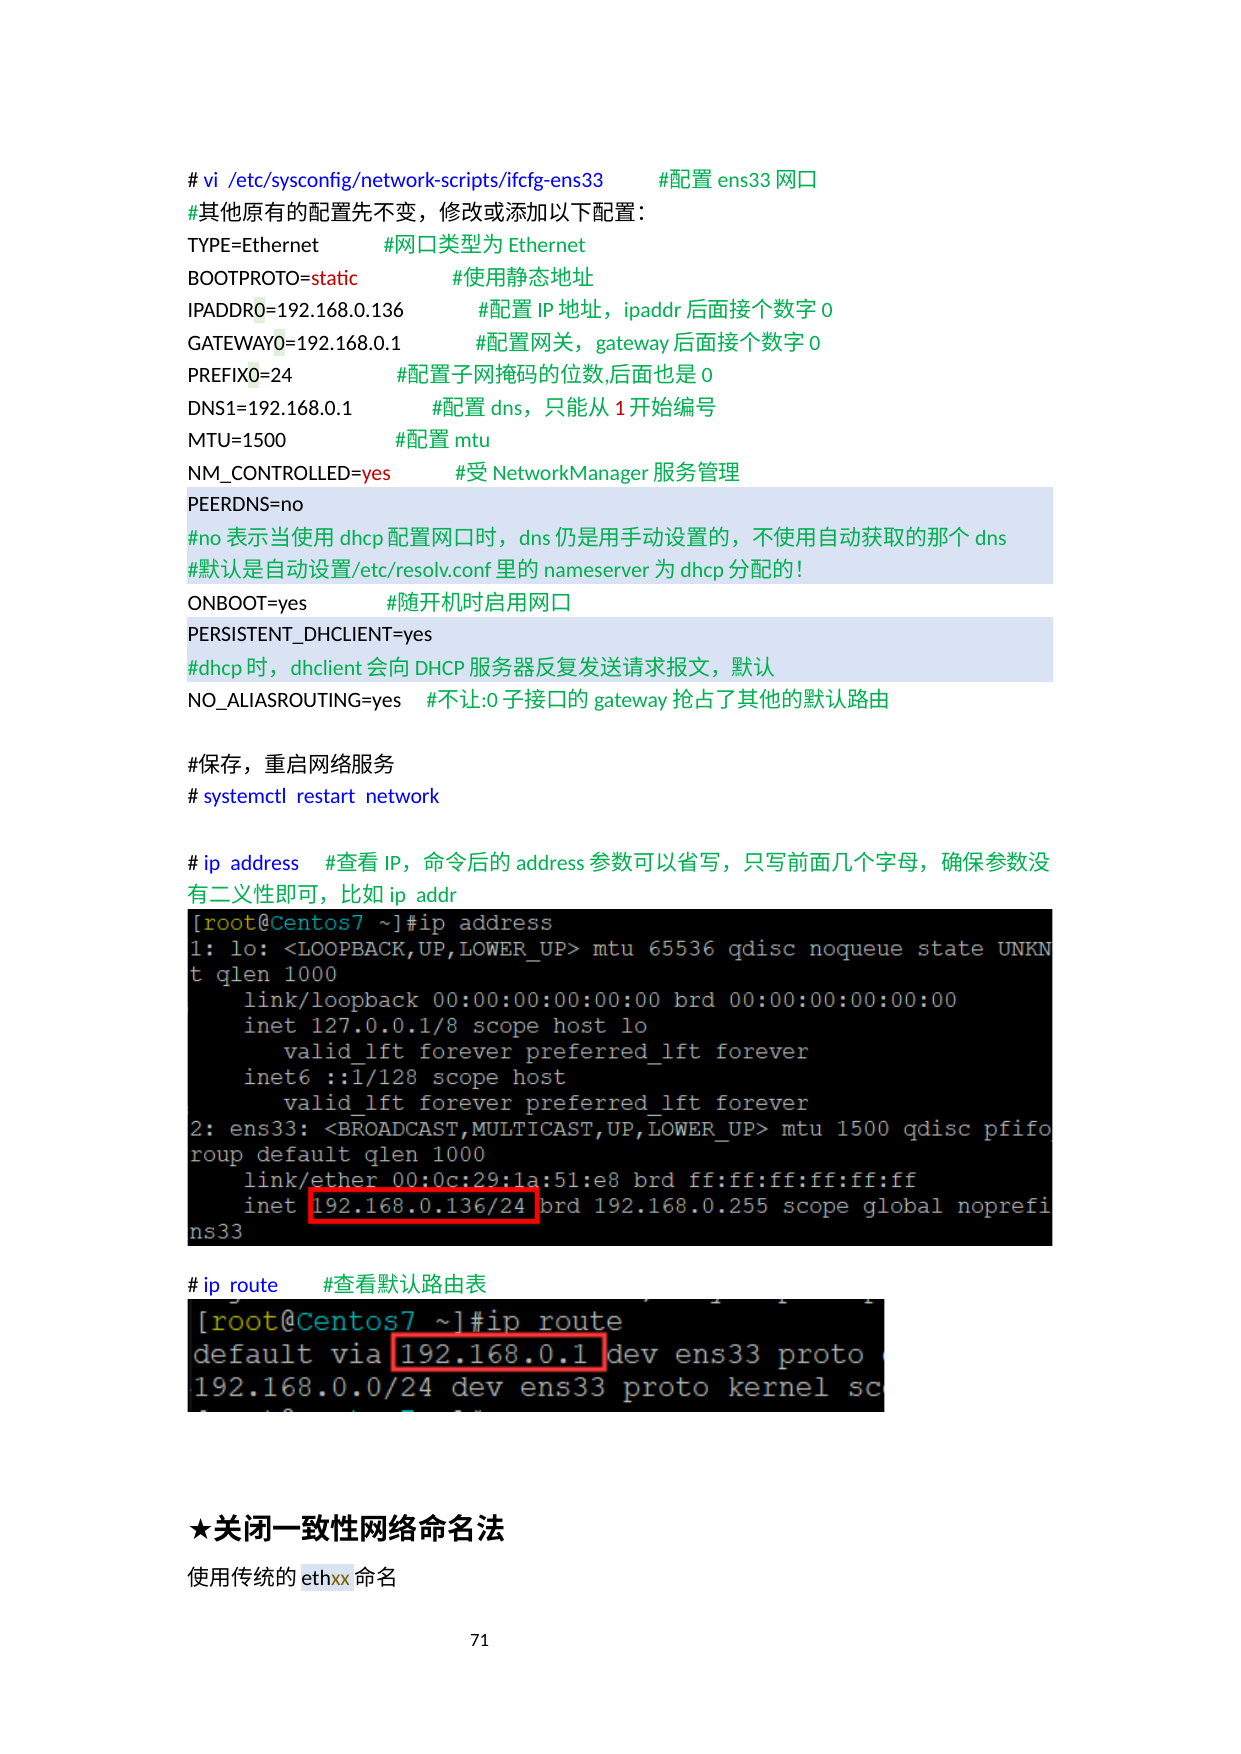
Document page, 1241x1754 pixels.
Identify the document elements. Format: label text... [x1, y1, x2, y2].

text BOOTPROTO=static #使用静态地址 [187, 259, 1053, 292]
text PERSISTENT_DHCLIENT=yes [187, 617, 1053, 649]
text #dhcp时，dhclient会向DHCP服务器反复发送请求报文，默认 [187, 649, 1053, 682]
text MTU=1500 #配置mtu [187, 422, 1053, 454]
text NM_CONTROLLED=yes #受NetworkManager服务管理 [187, 454, 1053, 487]
text GATEWAY0=192.168.0.1 #配置网关，gateway后面接个数字0 [187, 324, 1053, 357]
text #no表示当使用dhcp配置网口时，dns仍是用手动设置的，不使用自动获取的那个dns [187, 519, 1053, 552]
text DNS1=192.168.0.1 #配置dns，只能从1开始编号 [187, 389, 1053, 422]
picture [187, 1299, 885, 1412]
picture [187, 909, 1053, 1246]
text TYPE=Ethernet #网口类型为Ethernet [187, 227, 1053, 259]
text ★关闭一致性网络命名法 [187, 1494, 1053, 1559]
text # ip route #查看默认路由表 [187, 1267, 1053, 1299]
text #其他原有的配置先不变，修改或添加以下配置： [187, 194, 1053, 227]
text # vi /etc/sysconfig/network-scripts/ifcfg-ens33 #配置ens33网口 [187, 162, 1053, 194]
text #保存，重启网络服务 [187, 747, 1053, 779]
text # systemctl restart network [187, 779, 1053, 812]
text 使用传统的ethxx命名 [187, 1559, 1053, 1592]
text # ip address #查看IP，命令后的address参数可以省写，只写前面几个字母，确保参数没有二义性即可，比如 ip addr [187, 844, 1053, 909]
text #默认是自动设置/etc/resolv.conf里的nameserver为dhcp分配的！ [187, 552, 1053, 584]
text PREFIX0=24 #配置子网掩码的位数,后面也是0 [187, 357, 1053, 389]
text NO_ALIASROUTING=yes #不让:0子接口的gateway抢占了其他的默认路由 [187, 682, 1053, 714]
text ONBOOT=yes #随开机时启用网口 [187, 584, 1053, 617]
text PEERDNS=no [187, 487, 1053, 519]
text IPADDR0=192.168.0.136 #配置IP地址，ipaddr后面接个数字0 [187, 292, 1053, 324]
